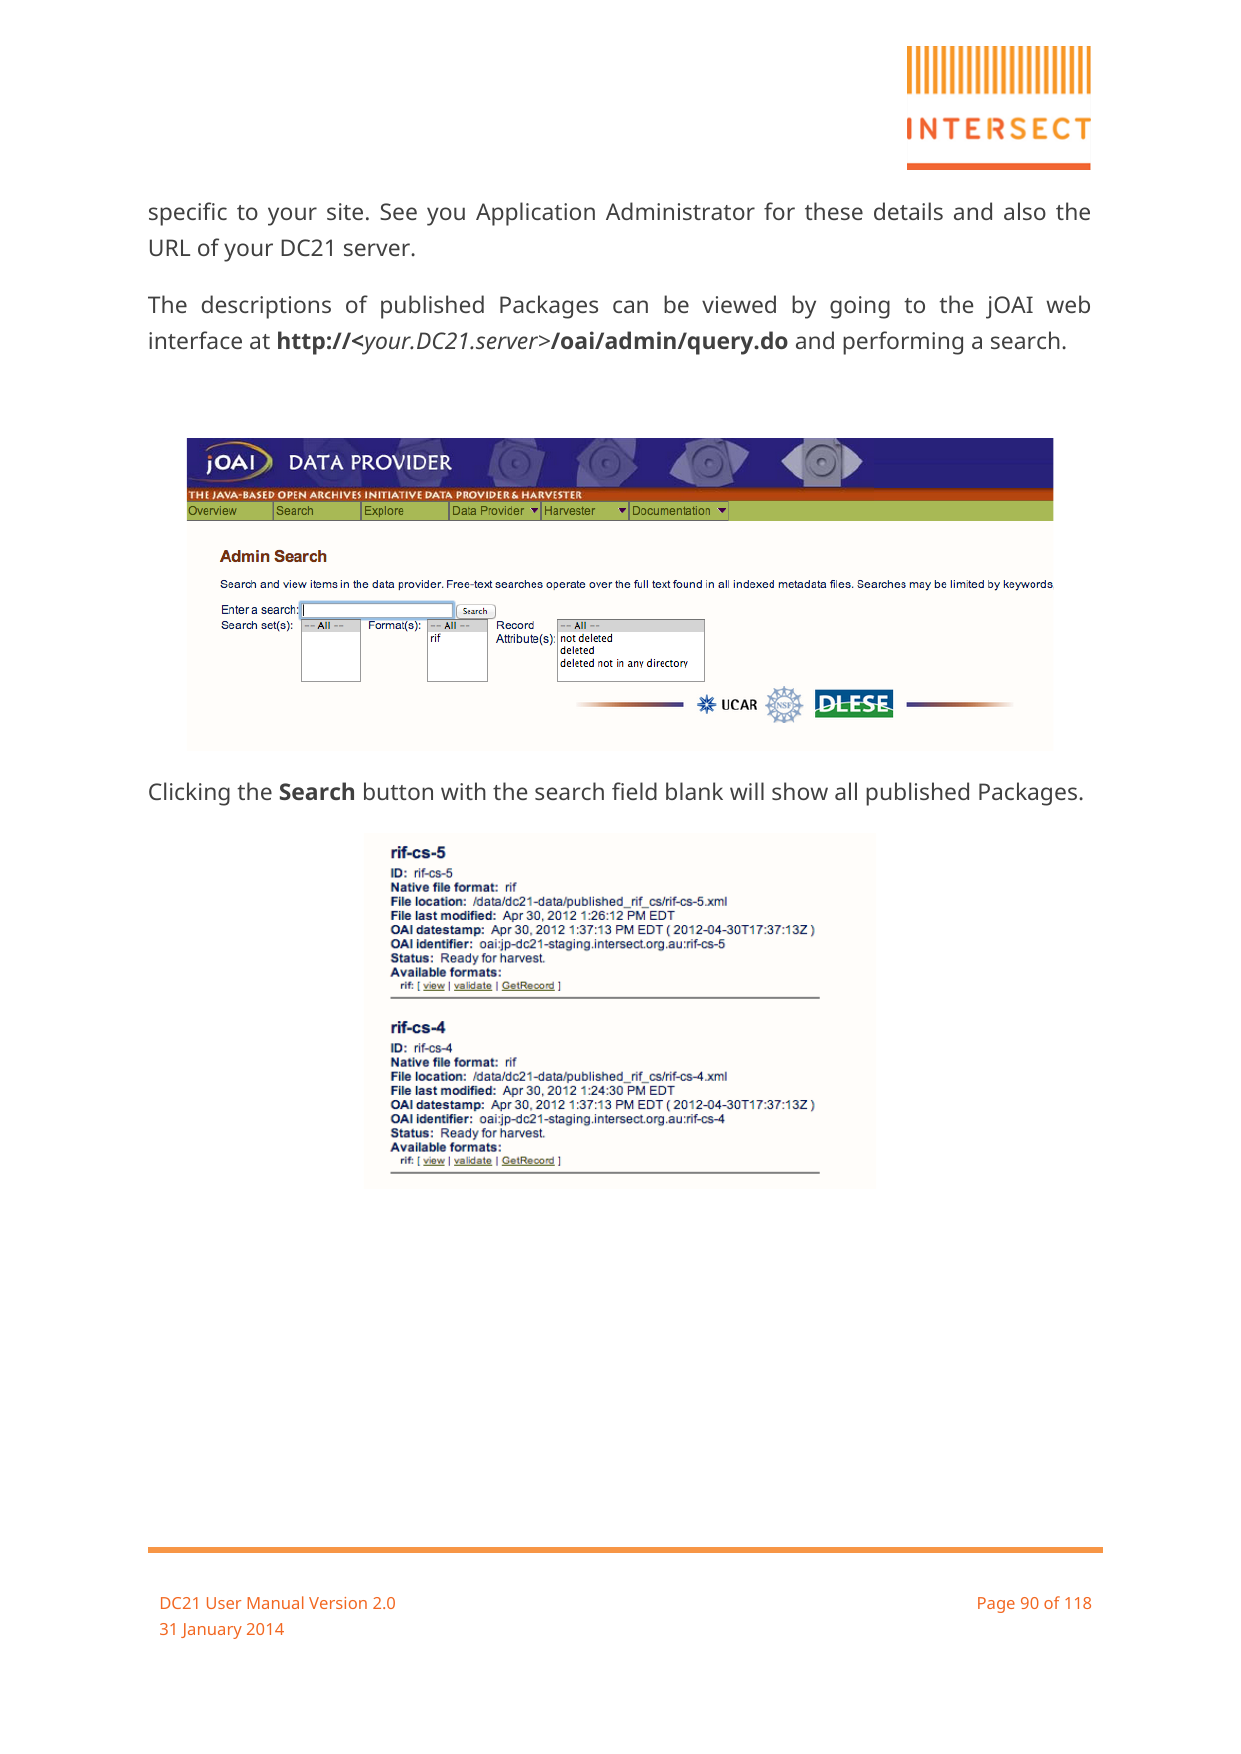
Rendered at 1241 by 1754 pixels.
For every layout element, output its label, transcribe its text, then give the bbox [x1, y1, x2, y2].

text The descriptions of published Packages can be viewed by going to the jOAI web interface at http://<your.DC21.server>/oai/admin/query.do and performing a search. [148, 289, 1092, 356]
text Clicking the Search button with the search field blank will show all published Packages. [148, 776, 1092, 808]
picture [363, 833, 877, 1189]
picture [905, 44, 1093, 172]
picture [186, 438, 1054, 751]
